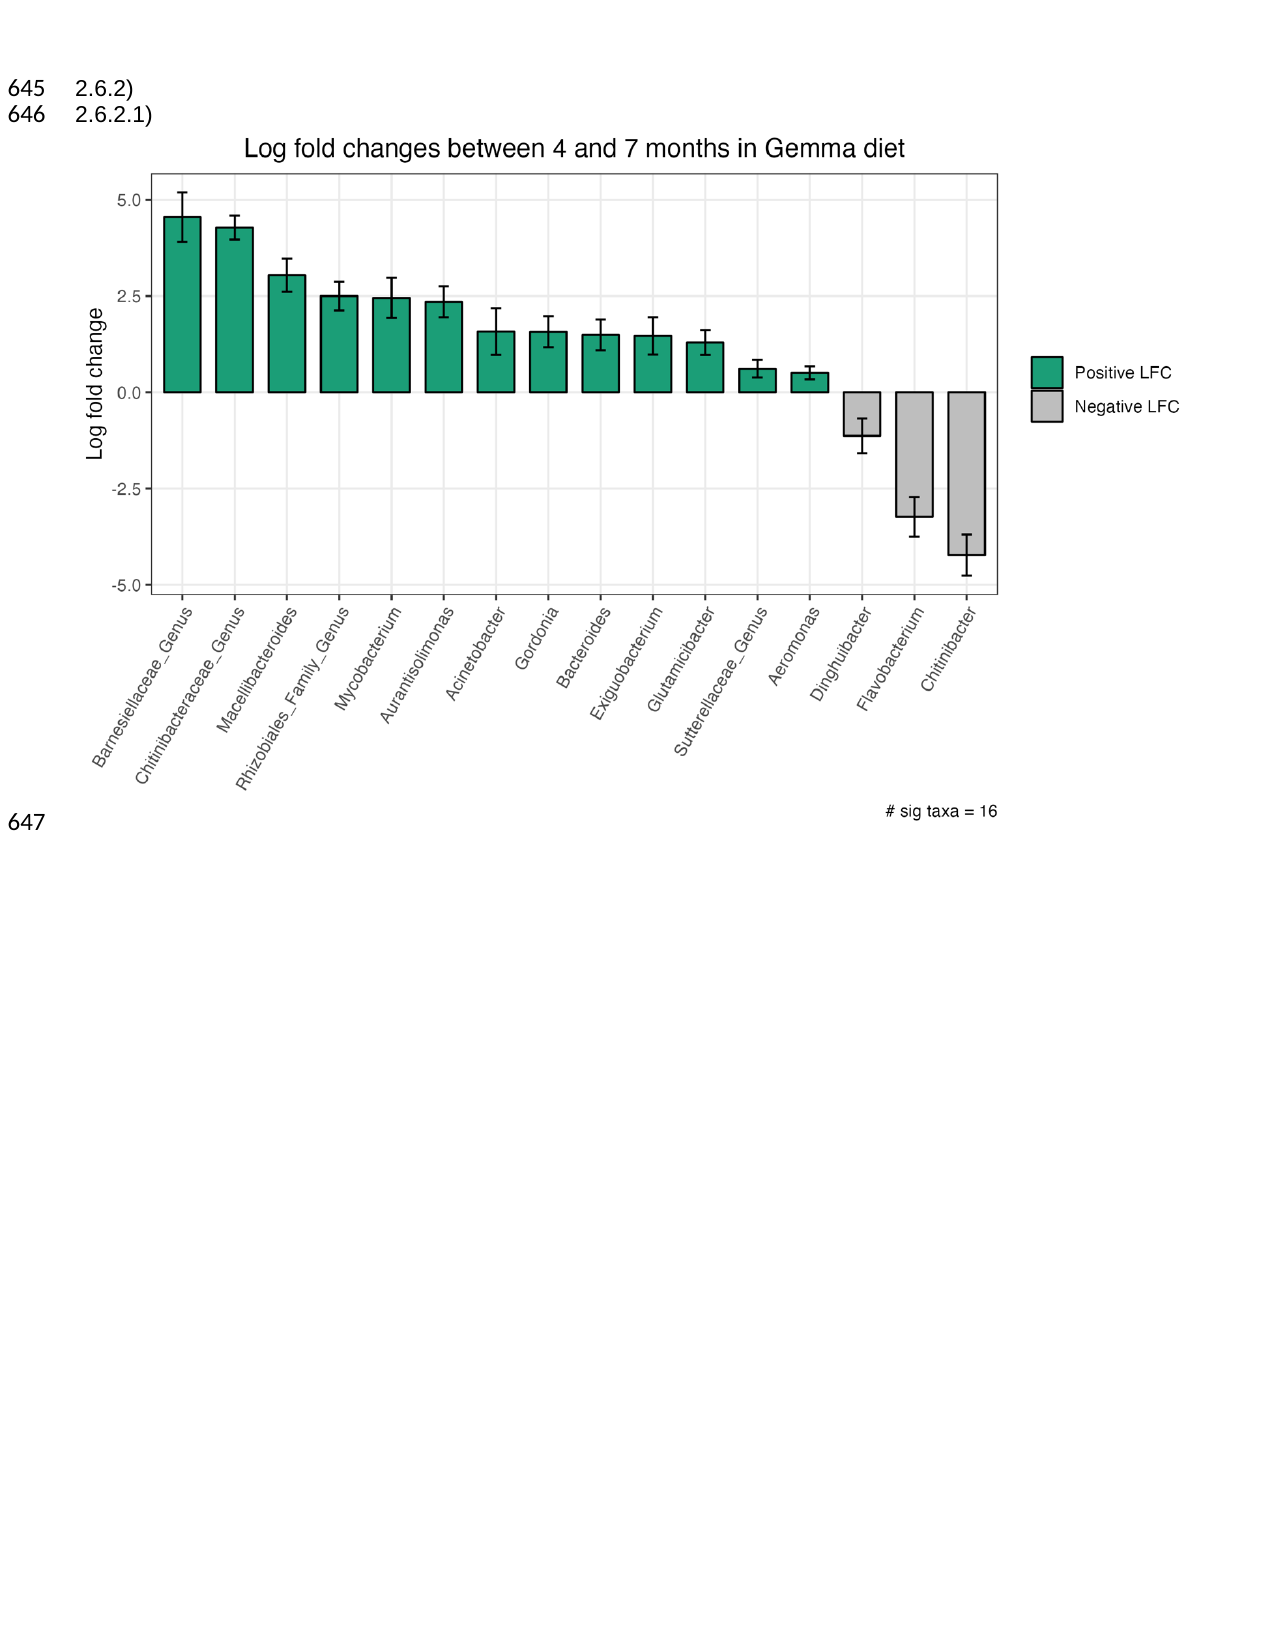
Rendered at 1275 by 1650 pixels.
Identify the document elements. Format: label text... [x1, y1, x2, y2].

text 2.6.2) [75, 75, 1200, 101]
text 2.6.2.1) [75, 101, 1200, 127]
picture [75, 127, 1200, 831]
